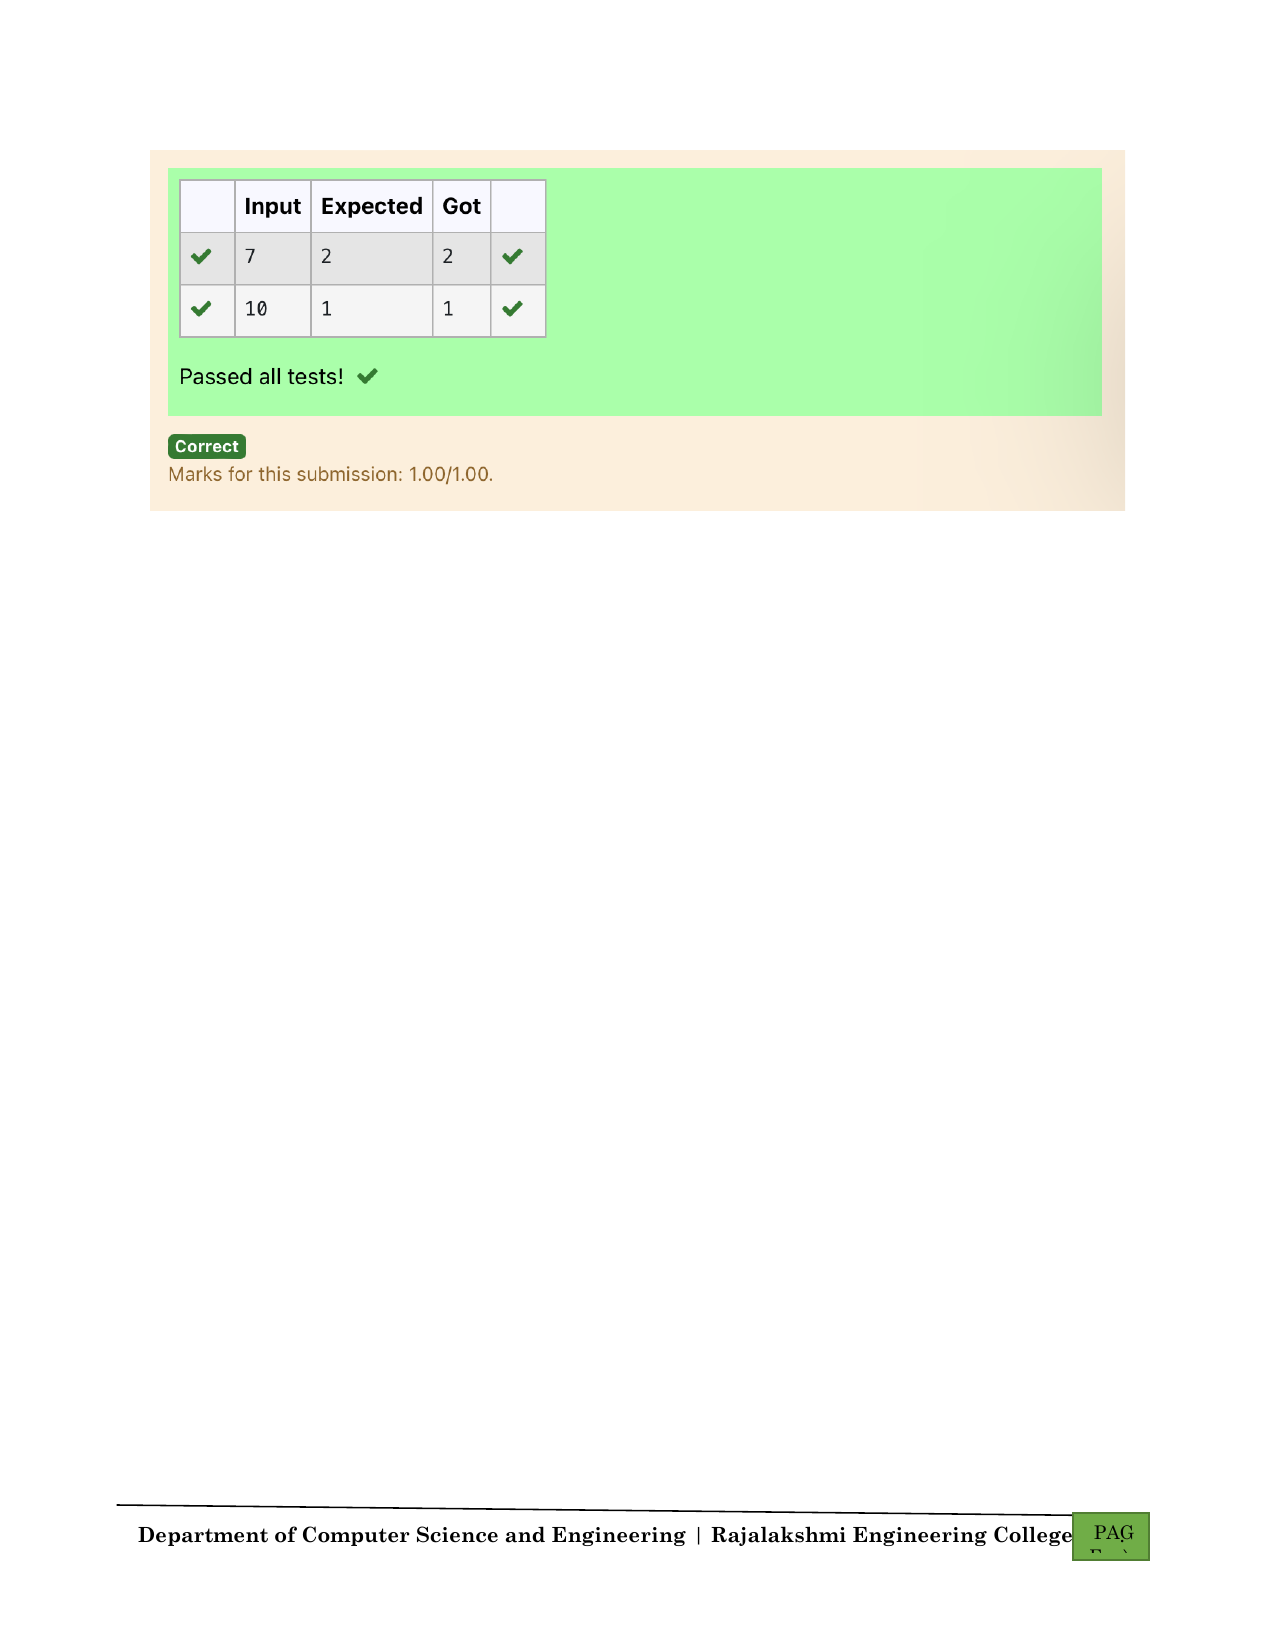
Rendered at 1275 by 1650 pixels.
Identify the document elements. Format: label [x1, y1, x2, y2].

picture [150, 150, 1125, 511]
